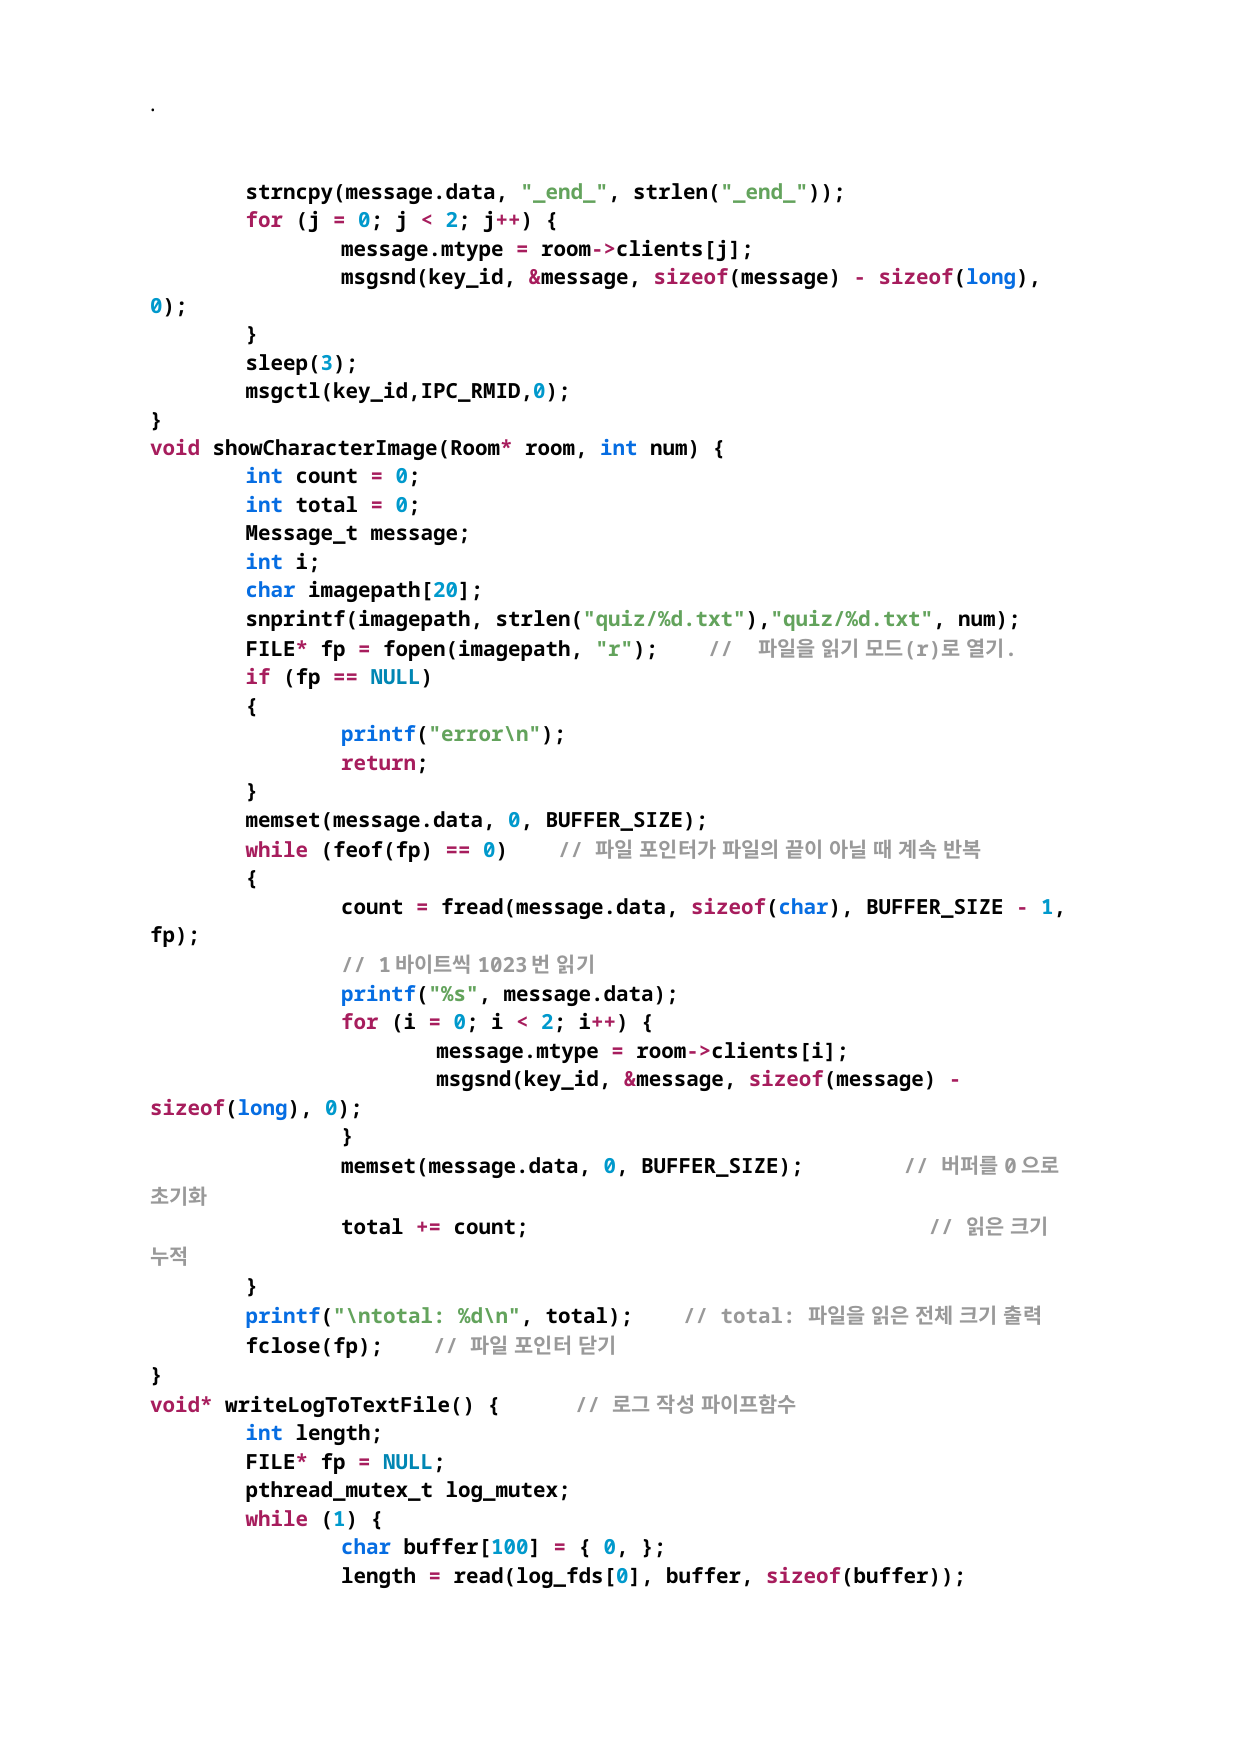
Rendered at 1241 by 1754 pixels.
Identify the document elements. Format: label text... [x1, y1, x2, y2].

text if (fp == NULL) [150, 662, 1090, 691]
text msgctl(key_id,IPC_RMID,0); [150, 376, 1090, 405]
text } [150, 776, 1090, 805]
text char buffer[100] = { 0, }; [150, 1532, 1090, 1561]
text printf("error\n"); [150, 719, 1090, 748]
text msgsnd(key_id, &message, sizeof(message) - sizeof(long), 0); [150, 1064, 1090, 1121]
text FILE* fp = NULL; [150, 1447, 1090, 1475]
text Message_t message; [150, 518, 1090, 547]
text message.mtype = room->clients[i]; [150, 1036, 1090, 1064]
text total += count; // 읽은 크기 누적 [150, 1210, 1090, 1271]
text snprintf(imagepath, strlen("quiz/%d.txt"),"quiz/%d.txt", num); [150, 604, 1090, 632]
text printf("%s", message.data); [150, 979, 1090, 1007]
text memset(message.data, 0, BUFFER_SIZE); // 버퍼를 0으로 초기화 [150, 1150, 1090, 1210]
text printf("\ntotal: %d\n", total); // total: 파일을 읽은 전체 크기 출력 [150, 1299, 1090, 1329]
text void showCharacterImage(Room* room, int num) { [150, 433, 1090, 462]
text memset(message.data, 0, BUFFER_SIZE); [150, 805, 1090, 833]
text } [150, 405, 1090, 433]
text } [150, 1271, 1090, 1299]
text return; [150, 748, 1090, 776]
text sleep(3); [150, 348, 1090, 376]
text int total = 0; [150, 490, 1090, 518]
text // 1바이트씩 1023번 읽기 [150, 949, 1090, 979]
text for (j = 0; j < 2; j++) { [150, 206, 1090, 234]
text } [150, 1121, 1090, 1150]
text message.mtype = room->clients[j]; [150, 234, 1090, 262]
text } [150, 319, 1090, 348]
text length = read(log_fds[0], buffer, sizeof(buffer)); [150, 1561, 1090, 1589]
text strncpy(message.data, "_end_", strlen("_end_")); [150, 177, 1090, 206]
text int count = 0; [150, 462, 1090, 490]
text while (1) { [150, 1504, 1090, 1532]
text FILE* fp = fopen(imagepath, "r"); // 파일을 읽기 모드(r)로 열기. [150, 632, 1090, 662]
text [150, 262, 1090, 319]
text void* writeLogToTextFile() { // 로그 작성 파이프함수 [150, 1388, 1090, 1418]
text char imagepath[20]; [150, 575, 1090, 604]
text int length; [150, 1418, 1090, 1447]
text pthread_mutex_t log_mutex; [150, 1475, 1090, 1504]
text for (i = 0; i < 2; i++) { [150, 1007, 1090, 1036]
text { [150, 863, 1090, 892]
text int i; [150, 547, 1090, 575]
text while (feof(fp) == 0) // 파일 포인터가 파일의 끝이 아닐 때 계속 반복 [150, 833, 1090, 863]
text } [150, 1360, 1090, 1388]
text count = fread(message.data, sizeof(char), BUFFER_SIZE - 1, fp); [150, 892, 1090, 949]
text { [150, 691, 1090, 719]
text fclose(fp); // 파일 포인터 닫기 [150, 1329, 1090, 1360]
